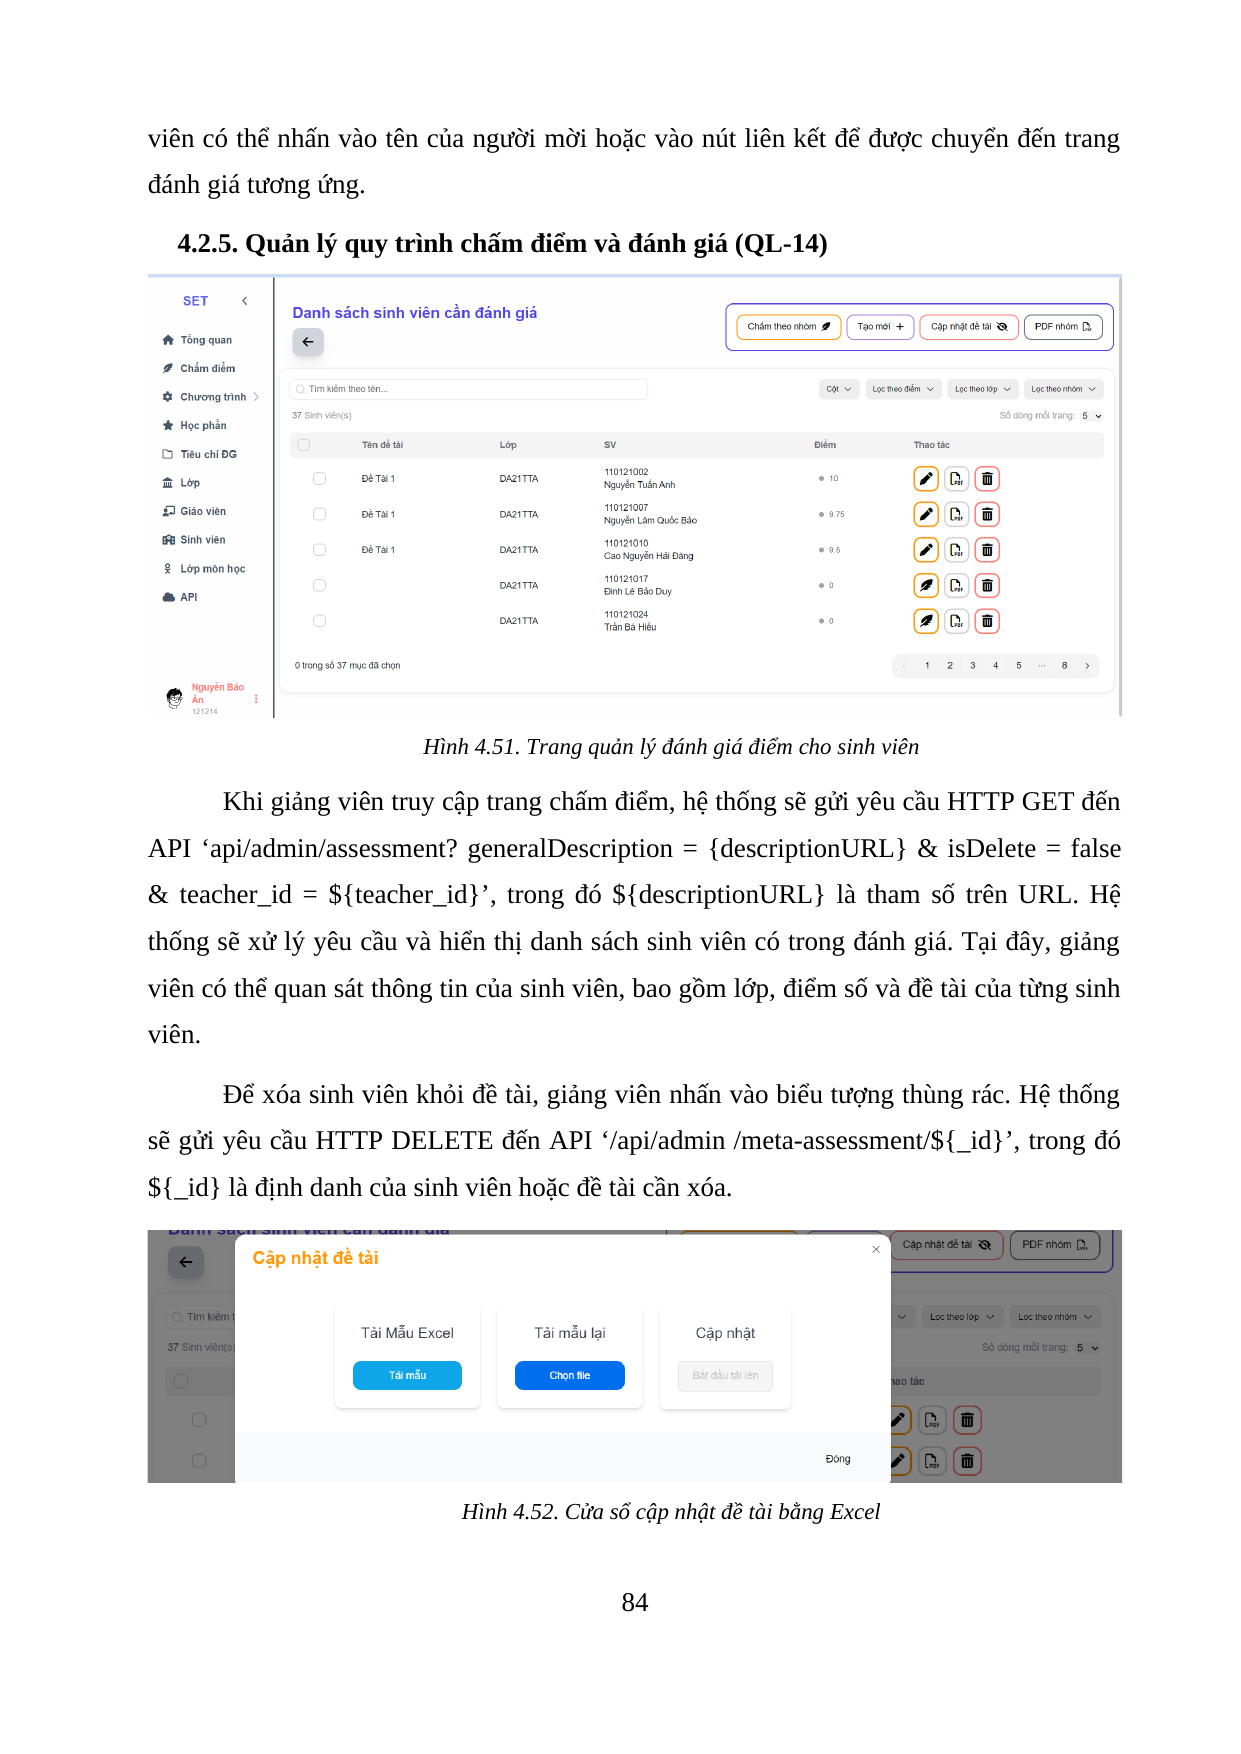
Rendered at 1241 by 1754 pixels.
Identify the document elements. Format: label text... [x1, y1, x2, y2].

text Hình 4.52. Cửa sổ cập nhật đề tài bằng Excel [148, 1498, 1122, 1524]
picture [147, 1230, 1123, 1483]
subtitle Quản lý quy trình chấm điểm và đánh giá (QL-14) [177, 227, 1122, 259]
text Hình 4.51. Trang quản lý đánh giá điểm cho sinh viên [148, 733, 1122, 759]
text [148, 122, 1122, 199]
text Khi giảng viên truy cập trang chấm điểm, hệ thống sẽ gửi yêu cầu HTTP GET đến API ‘api/admin/assessment? generalDescription = {descriptionURL} & isDelete = false & teacher_id = ${teacher_id}’, trong đó ${descriptionURL} là tham số trên URL. Hệ thống sẽ xử lý yêu cầu và hiển thị danh sách sinh viên có trong đánh giá. Tại đây, giảng viên có thể quan sát thông tin của sinh viên, bao gồm lớp, điểm số và đề tài của từng sinh viên. [148, 785, 1122, 1050]
picture [147, 274, 1123, 718]
text Để xóa sinh viên khỏi đề tài, giảng viên nhấn vào biểu tượng thùng rác. Hệ thống sẽ gửi yêu cầu HTTP DELETE đến API ‘/api/admin /meta-assessment/${_id}’, trong đó ${_id} là định danh của sinh viên hoặc đề tài cần xóa. [148, 1078, 1122, 1202]
